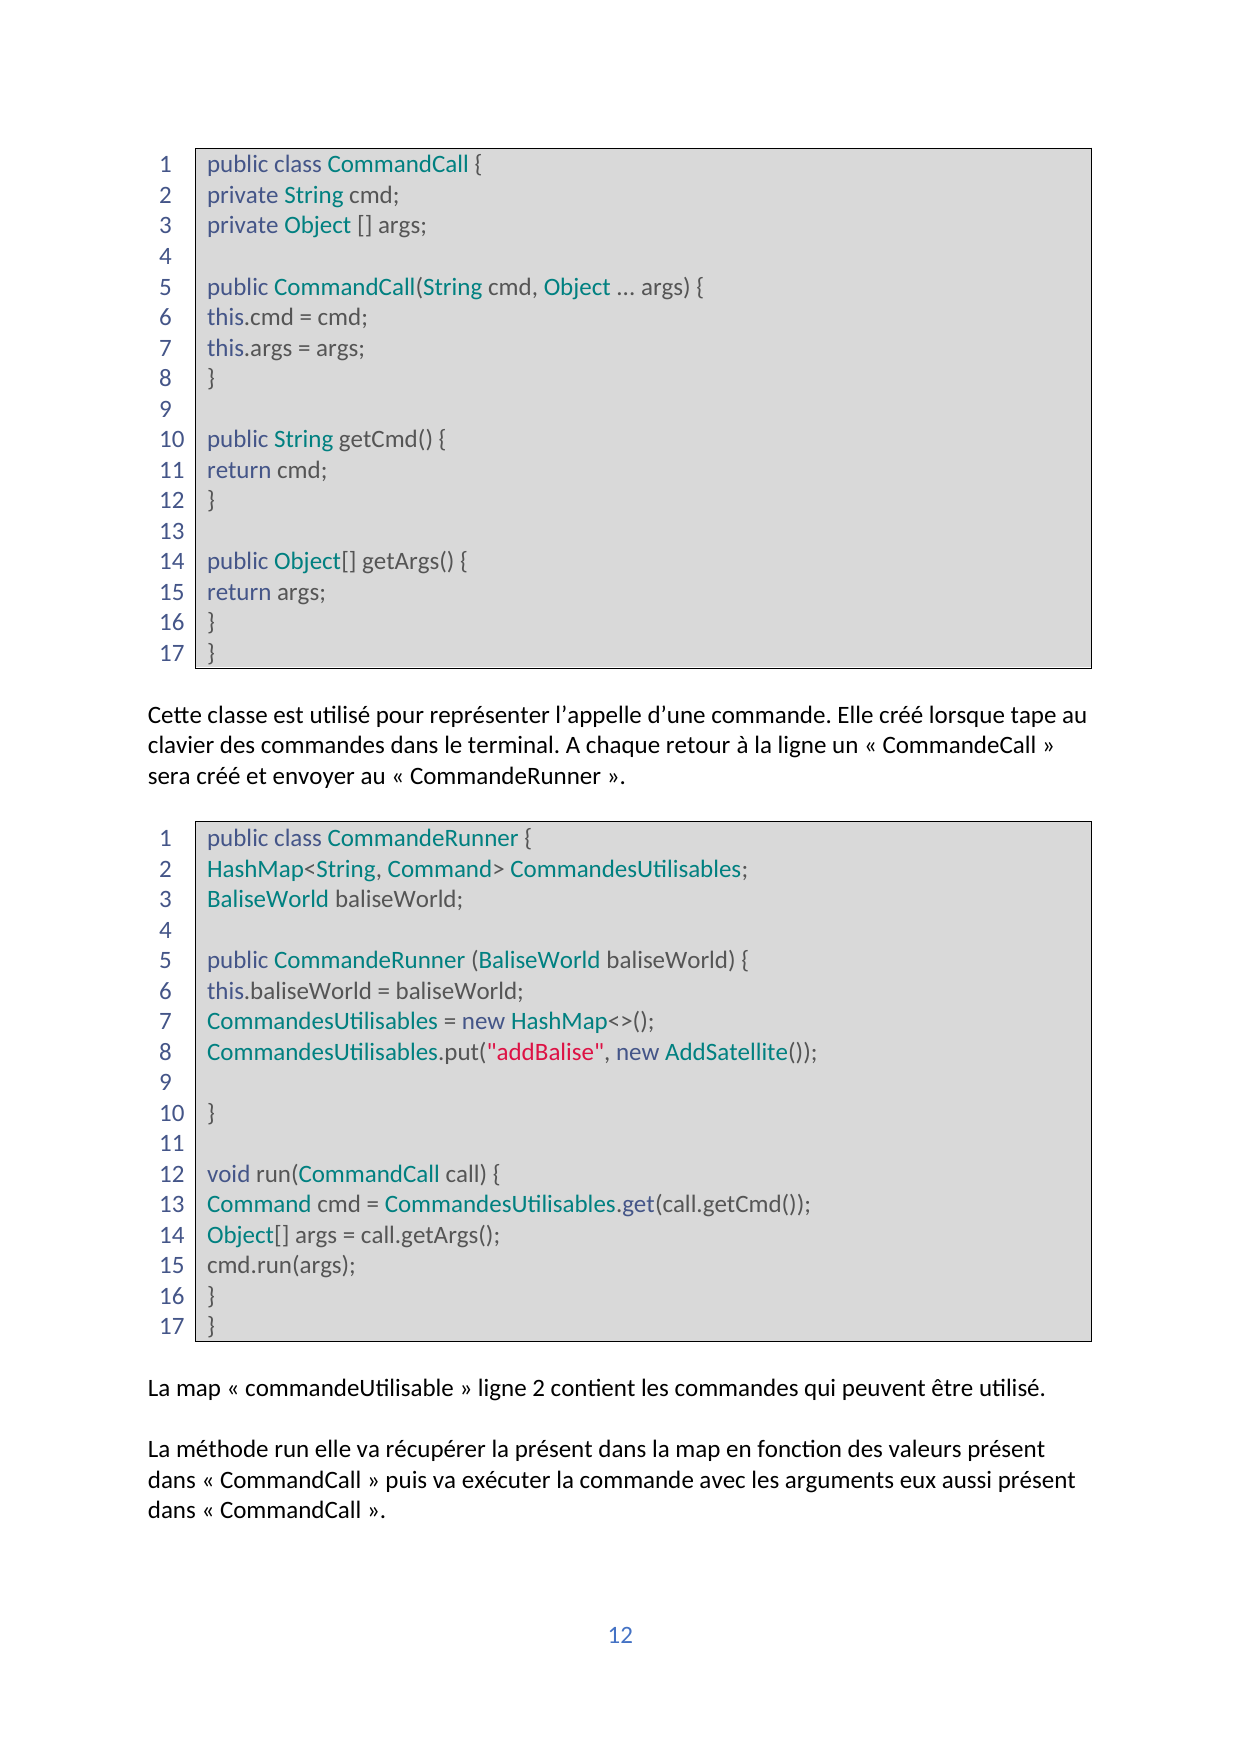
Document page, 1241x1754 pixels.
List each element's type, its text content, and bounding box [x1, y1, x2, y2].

table_header public class CommandeRunner { HashMap<String, Command> CommandesUtilisables; BaliseWorld baliseWorld; public CommandeRunner (BaliseWorld baliseWorld) { this.baliseWorld = baliseWorld; CommandesUtilisables = new HashMap<>(); CommandesUtilisables.put("addBalise", new AddSatellite()); } void run(CommandCall call) { Command cmd = CommandesUtilisables.get(call.getCmd()); Object[] args = call.getArgs(); cmd.run(args); } } [196, 822, 1091, 1341]
text La map « commandeUtilisable » ligne 2 contient les commandes qui peuvent être utilisé. [148, 1373, 1093, 1403]
table_header 1 2 3 4 5 6 7 8 9 10 11 12 13 14 15 16 17 [148, 148, 195, 667]
text Cette classe est utilisé pour représenter l’appelle d’une commande. Elle créé lorsque tape au clavier des commandes dans le terminal. A chaque retour à la ligne un « CommandeCall » sera créé et envoyer au « CommandeRunner ». [148, 699, 1093, 791]
table_header public class CommandCall { private String cmd; private Object [] args; public CommandCall(String cmd, Object ... args) { this.cmd = cmd; this.args = args; } public String getCmd() { return cmd; } public Object[] getArgs() { return args; } } [196, 149, 1091, 667]
text La méthode run elle va récupérer la présent dans la map en fonction des valeurs présent dans « CommandCall » puis va exécuter la commande avec les arguments eux aussi présent dans « CommandCall ». [148, 1434, 1093, 1525]
table_header 1 2 3 4 5 6 7 8 9 10 11 12 13 14 15 16 17 [148, 821, 195, 1341]
